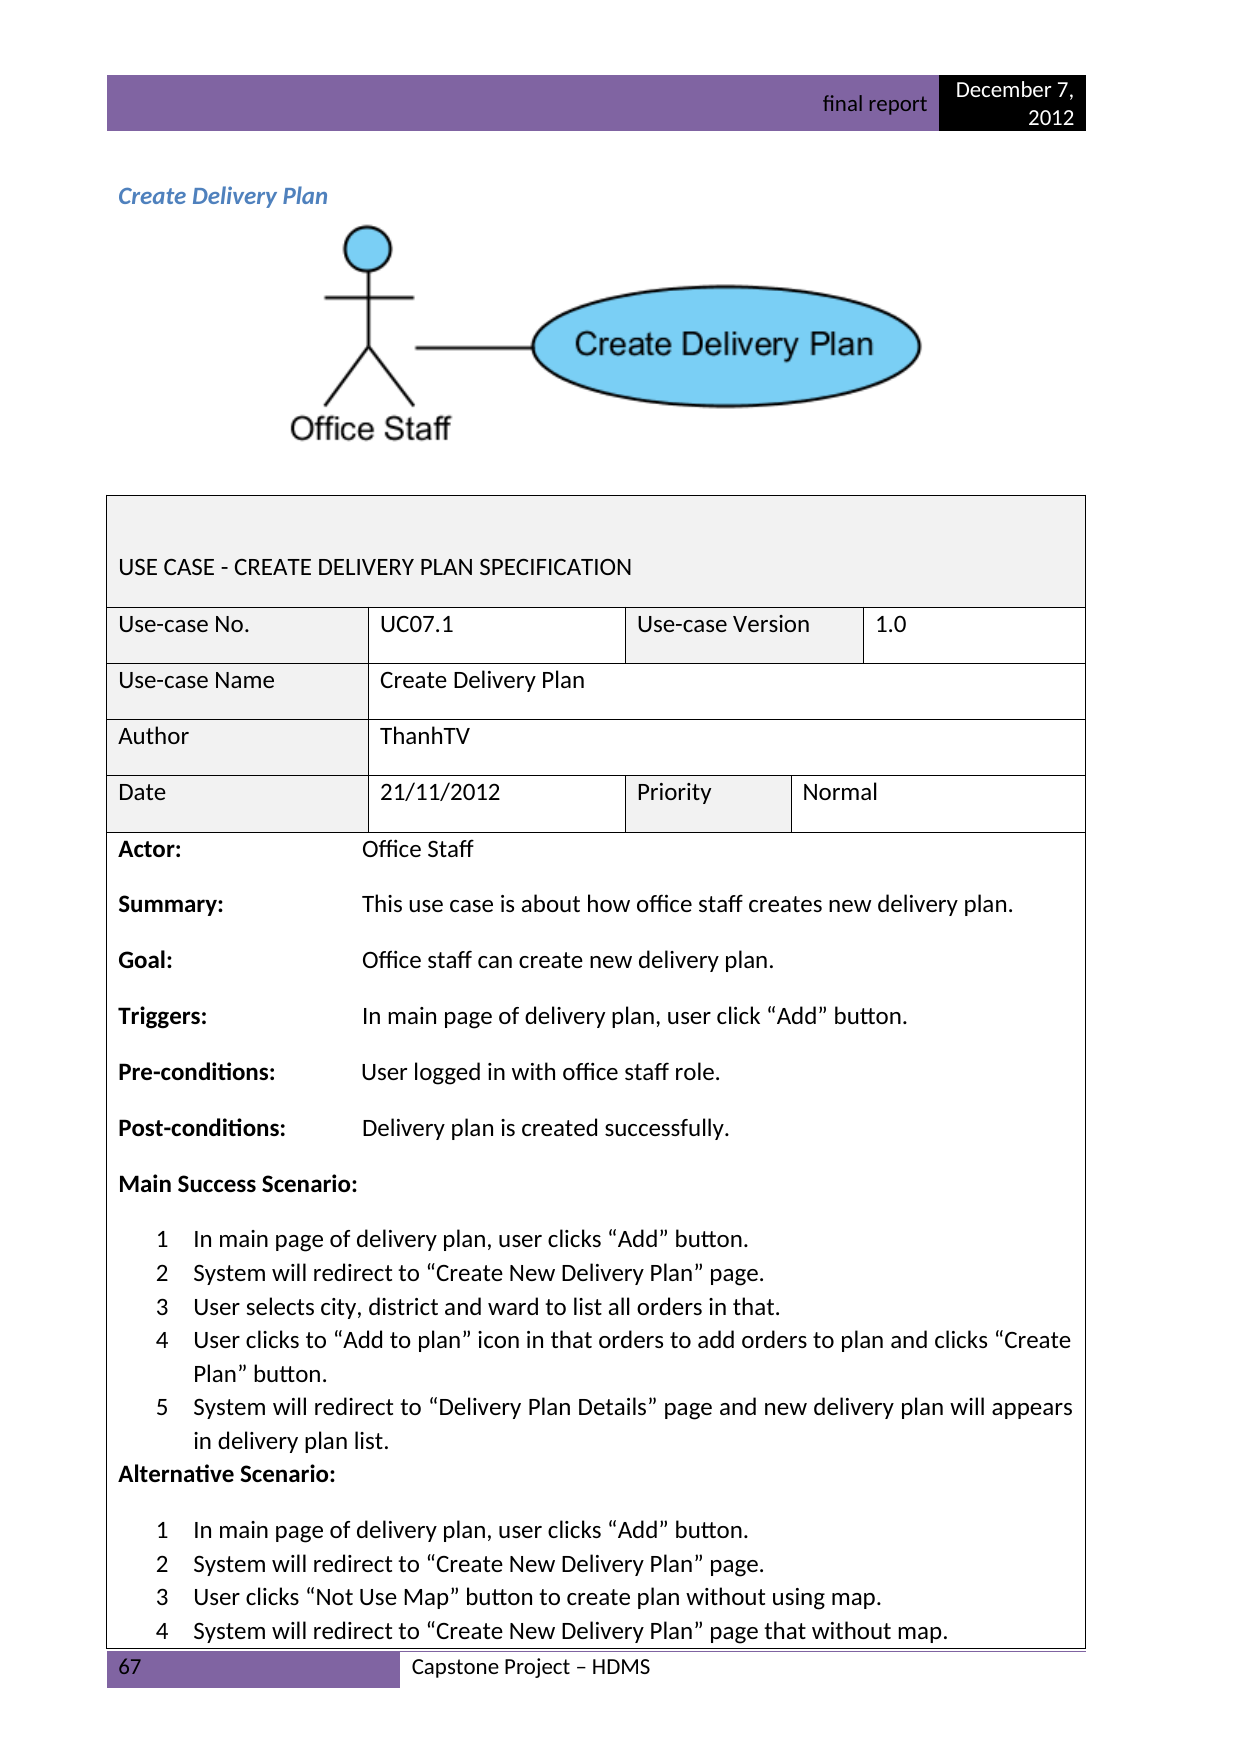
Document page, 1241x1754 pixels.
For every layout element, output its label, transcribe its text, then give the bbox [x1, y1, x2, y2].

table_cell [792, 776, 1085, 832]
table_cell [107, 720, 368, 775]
subtitle Create Delivery Plan [118, 180, 1097, 210]
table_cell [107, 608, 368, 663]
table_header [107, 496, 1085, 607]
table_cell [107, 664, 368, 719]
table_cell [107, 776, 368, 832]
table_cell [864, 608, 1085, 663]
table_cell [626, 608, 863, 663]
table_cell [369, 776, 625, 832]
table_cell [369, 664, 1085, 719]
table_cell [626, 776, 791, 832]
picture [271, 215, 944, 470]
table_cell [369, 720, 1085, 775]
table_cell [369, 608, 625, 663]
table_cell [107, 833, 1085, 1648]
